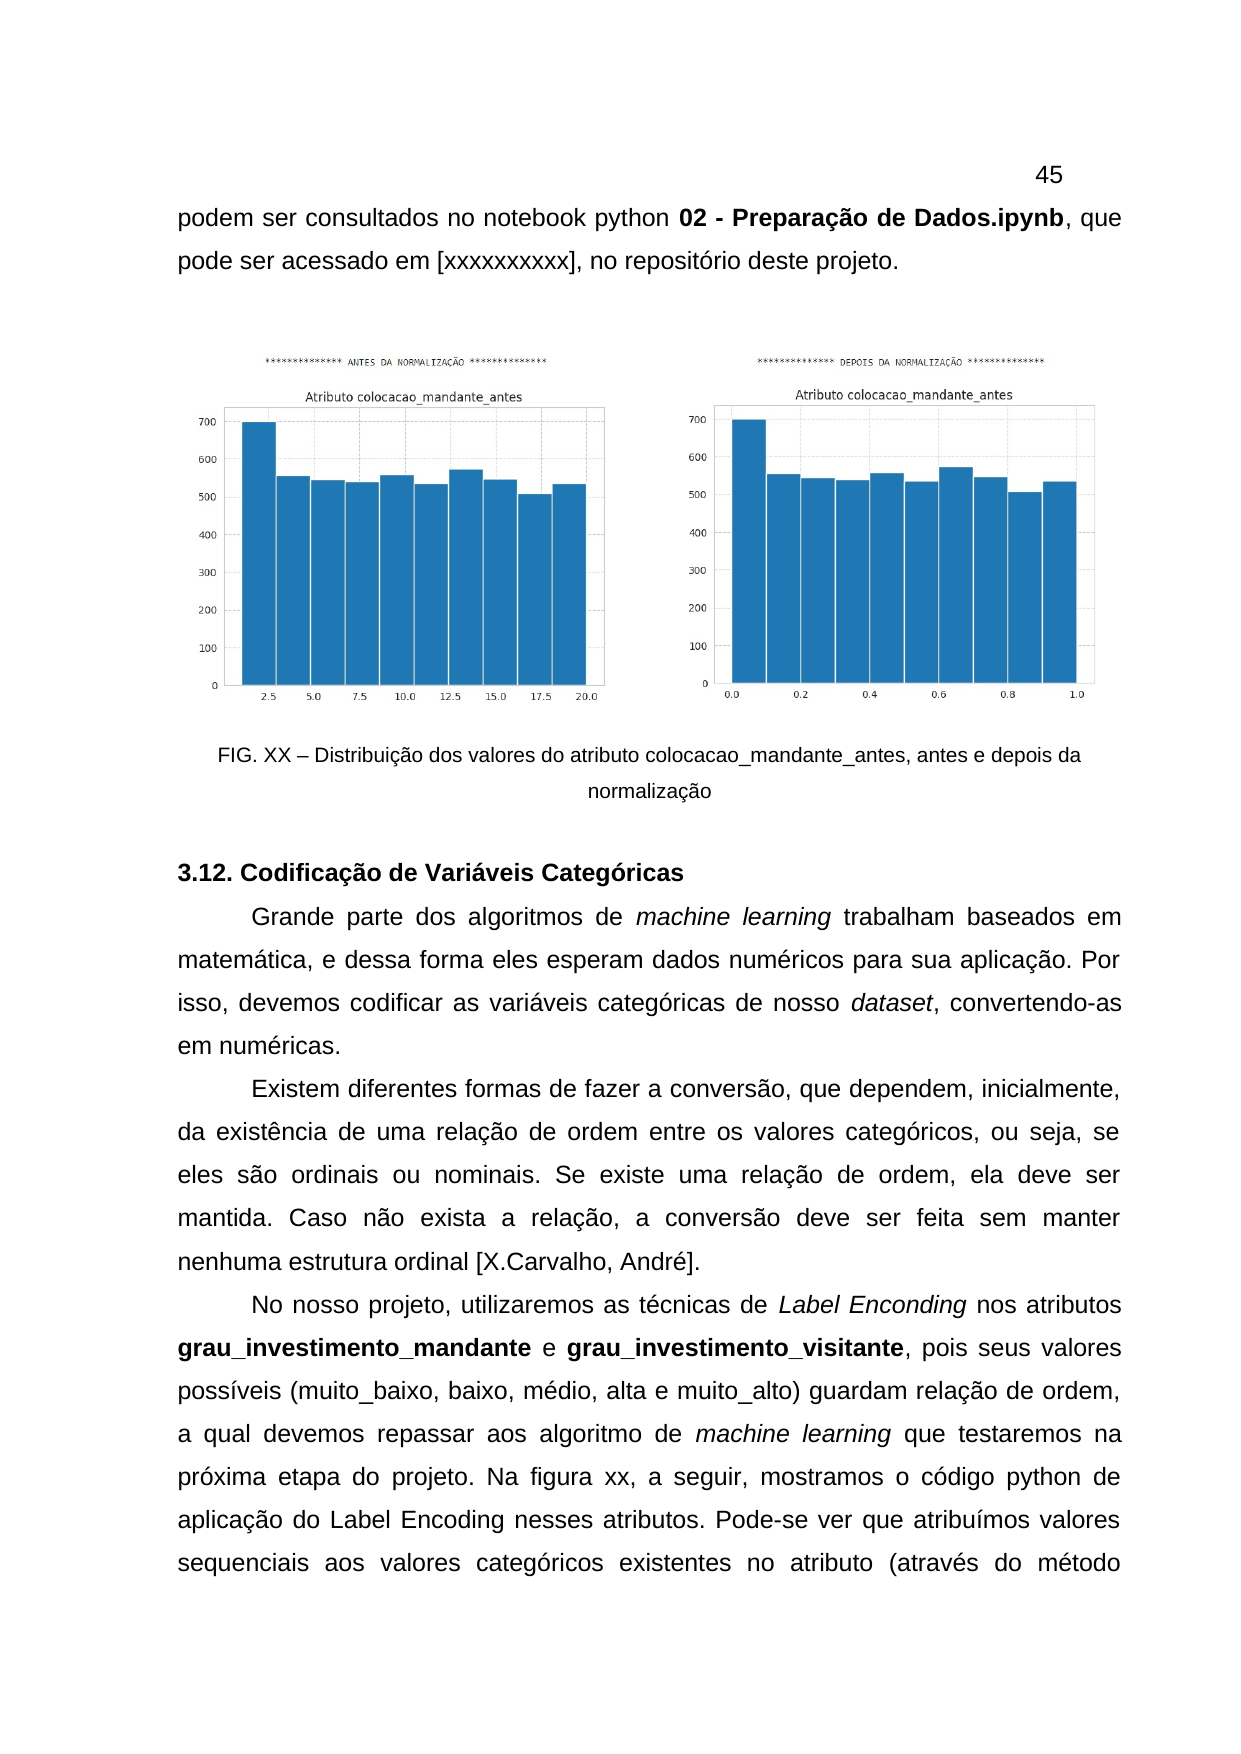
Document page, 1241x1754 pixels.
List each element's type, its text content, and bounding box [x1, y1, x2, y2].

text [177, 203, 1122, 275]
picture [177, 332, 1120, 725]
text Existem diferentes formas de fazer a conversão, que dependem, inicialmente, da existência de uma relação de ordem entre os valores categóricos, ou seja, se eles são ordinais ou nominais. Se existe uma relação de ordem, ela deve ser mantida. Caso não exista a relação, a conversão deve ser feita sem manter nenhuma estrutura ordinal [X.Carvalho, André]. [177, 1074, 1122, 1275]
subtitle 3.12. Codificação de Variáveis Categóricas [177, 858, 1122, 887]
text FIG. XX – Distribuição dos valores do atributo colocacao_mandante_antes, antes e depois da normalização [177, 739, 1122, 803]
text Grande parte dos algoritmos de machine learning trabalham baseados em matemática, e dessa forma eles esperam dados numéricos para sua aplicação. Por isso, devemos codificar as variáveis categóricas de nosso dataset, convertendo-as em numéricas. [177, 902, 1122, 1060]
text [177, 1290, 1122, 1577]
